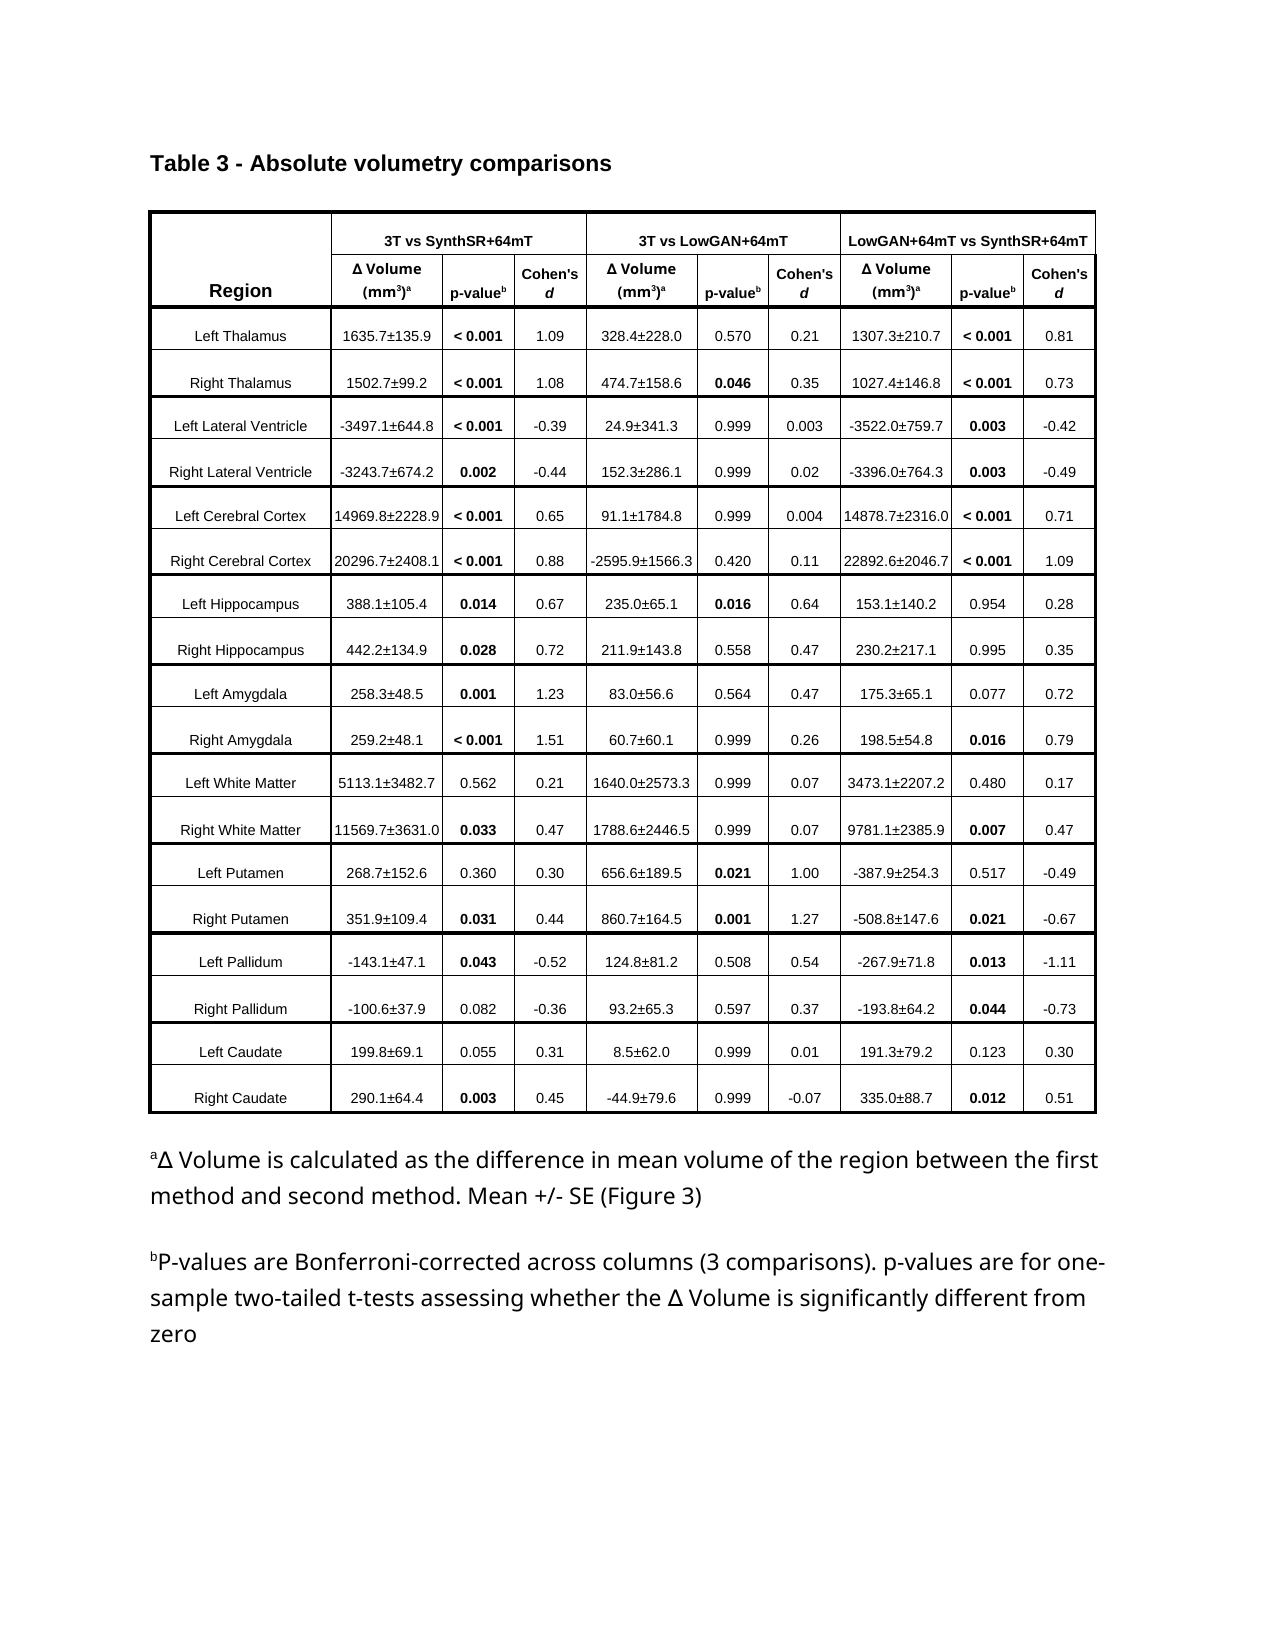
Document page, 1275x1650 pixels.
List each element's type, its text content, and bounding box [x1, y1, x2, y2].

table_cell Right Thalamus [152, 350, 330, 395]
table_cell -143.1±47.1 [332, 935, 442, 975]
table_cell 0.45 [515, 1065, 586, 1111]
table_cell 0.65 [515, 488, 586, 528]
table_cell 0.004 [769, 488, 840, 528]
table_cell 0.44 [515, 886, 586, 931]
table_cell 1.00 [769, 845, 840, 885]
table_cell 0.016 [952, 707, 1023, 752]
table_cell 0.999 [698, 488, 768, 528]
table_header LowGAN+64mT vs SynthSR+64mT [841, 214, 1095, 254]
table_cell < 0.001 [443, 398, 514, 438]
table_cell 0.999 [698, 755, 768, 796]
table_cell 198.5±54.8 [841, 707, 951, 752]
table_cell 328.4±228.0 [587, 309, 697, 349]
table_cell 1502.7±99.2 [332, 350, 442, 395]
table_cell 290.1±64.4 [332, 1065, 442, 1111]
table_cell 0.013 [952, 935, 1023, 975]
table_cell 24.9±341.3 [587, 398, 697, 438]
table_cell Left Lateral Ventricle [152, 398, 330, 438]
table_cell 0.562 [443, 755, 514, 796]
table_cell ∆ Volume (mm3)a [841, 255, 951, 305]
table_cell 0.360 [443, 845, 514, 885]
table_cell 0.003 [952, 398, 1023, 438]
table_cell Right Hippocampus [152, 618, 330, 663]
table_cell 1.23 [515, 666, 586, 706]
table_cell < 0.001 [952, 529, 1023, 573]
table_cell < 0.001 [952, 350, 1023, 395]
table_cell Left Amygdala [152, 666, 330, 706]
table_cell 1640.0±2573.3 [587, 755, 697, 796]
table_cell 0.21 [769, 309, 840, 349]
table_cell 0.72 [515, 618, 586, 663]
table_cell -387.9±254.3 [841, 845, 951, 885]
table_cell 0.11 [769, 529, 840, 573]
table_cell -0.44 [515, 439, 586, 484]
table_cell 0.01 [769, 1024, 840, 1064]
table_cell 0.35 [1024, 618, 1094, 663]
table_cell ∆ Volume (mm3)a [332, 255, 442, 305]
table_cell 0.81 [1024, 309, 1094, 349]
table_cell 0.021 [952, 886, 1023, 931]
table_cell Right Cerebral Cortex [152, 529, 330, 573]
table_cell Right Putamen [152, 886, 330, 931]
table_cell 0.71 [1024, 488, 1094, 528]
table_cell 0.954 [952, 576, 1023, 616]
table_cell 388.1±105.4 [332, 576, 442, 616]
table_cell 199.8±69.1 [332, 1024, 442, 1064]
table_cell 656.6±189.5 [587, 845, 697, 885]
table_cell 0.64 [769, 576, 840, 616]
table_cell 235.0±65.1 [587, 576, 697, 616]
table_cell 0.046 [698, 350, 768, 395]
table_cell 258.3±48.5 [332, 666, 442, 706]
table_cell -3497.1±644.8 [332, 398, 442, 438]
table_cell -508.8±147.6 [841, 886, 951, 931]
table_cell 0.014 [443, 576, 514, 616]
table_cell 1027.4±146.8 [841, 350, 951, 395]
table_cell 191.3±79.2 [841, 1024, 951, 1064]
table_cell 0.999 [698, 398, 768, 438]
table_cell 1307.3±210.7 [841, 309, 951, 349]
table_cell 0.016 [698, 576, 768, 616]
table_cell 1.27 [769, 886, 840, 931]
table_cell -0.49 [1024, 845, 1094, 885]
table_cell 474.7±158.6 [587, 350, 697, 395]
table_cell 0.021 [698, 845, 768, 885]
table_cell 124.8±81.2 [587, 935, 697, 975]
table_cell 0.17 [1024, 755, 1094, 796]
table_cell 0.02 [769, 439, 840, 484]
table_cell 0.79 [1024, 707, 1094, 752]
table_cell Cohen's d [515, 255, 586, 305]
table_cell 0.28 [1024, 576, 1094, 616]
text a∆ Volume is calculated as the difference in mean volume of the region between the first method and second method. Mean +/- SE (Figure 3) [150, 1144, 1125, 1211]
table_cell Right Caudate [152, 1065, 330, 1111]
table_cell Right Pallidum [152, 976, 330, 1021]
table_cell < 0.001 [443, 488, 514, 528]
table_cell 0.517 [952, 845, 1023, 885]
table_cell Cohen's d [1024, 255, 1094, 305]
table_cell 83.0±56.6 [587, 666, 697, 706]
table_cell Left Cerebral Cortex [152, 488, 330, 528]
table_cell 0.001 [698, 886, 768, 931]
table_cell 259.2±48.1 [332, 707, 442, 752]
table_cell 0.999 [698, 1065, 768, 1111]
table_cell 11569.7±3631.0 [332, 797, 442, 842]
table_cell 0.72 [1024, 666, 1094, 706]
table_cell -0.42 [1024, 398, 1094, 438]
table_cell 0.597 [698, 976, 768, 1021]
table_cell 1.08 [515, 350, 586, 395]
table_cell 0.999 [698, 707, 768, 752]
table_cell 351.9±109.4 [332, 886, 442, 931]
table_cell 0.999 [698, 1024, 768, 1064]
table_cell 0.077 [952, 666, 1023, 706]
table_cell -3243.7±674.2 [332, 439, 442, 484]
table_cell Left White Matter [152, 755, 330, 796]
table_cell 0.07 [769, 755, 840, 796]
table_cell 1.51 [515, 707, 586, 752]
table_cell 0.007 [952, 797, 1023, 842]
table_cell 211.9±143.8 [587, 618, 697, 663]
table_cell 14969.8±2228.9 [332, 488, 442, 528]
table_cell < 0.001 [443, 350, 514, 395]
table_cell 0.67 [515, 576, 586, 616]
table_cell -44.9±79.6 [587, 1065, 697, 1111]
table_cell 0.003 [952, 439, 1023, 484]
table_cell p-valueb [952, 255, 1023, 305]
table_cell Left Putamen [152, 845, 330, 885]
table_cell 0.055 [443, 1024, 514, 1064]
table_cell -0.52 [515, 935, 586, 975]
table_cell ∆ Volume (mm3)a [587, 255, 697, 305]
table_cell 0.028 [443, 618, 514, 663]
table_cell 0.30 [1024, 1024, 1094, 1064]
table_cell 1.09 [515, 309, 586, 349]
table_cell -193.8±64.2 [841, 976, 951, 1021]
table_cell 0.73 [1024, 350, 1094, 395]
table_cell -3396.0±764.3 [841, 439, 951, 484]
table_cell 0.033 [443, 797, 514, 842]
table_cell 0.044 [952, 976, 1023, 1021]
table_cell 60.7±60.1 [587, 707, 697, 752]
table_cell Right Amygdala [152, 707, 330, 752]
table_cell 0.26 [769, 707, 840, 752]
table_cell 3473.1±2207.2 [841, 755, 951, 796]
table_cell 0.47 [1024, 797, 1094, 842]
table_cell -0.67 [1024, 886, 1094, 931]
table_cell 268.7±152.6 [332, 845, 442, 885]
table_cell 0.031 [443, 886, 514, 931]
text Table 3 - Absolute volumetry comparisons [150, 150, 1125, 176]
table_cell -0.73 [1024, 976, 1094, 1021]
table_cell -267.9±71.8 [841, 935, 951, 975]
table_cell Left Hippocampus [152, 576, 330, 616]
text bP-values are Bonferroni-corrected across columns (3 comparisons). p-values are for one-sample two-tailed t-tests assessing whether the ∆ Volume is significantly different from zero [150, 1246, 1125, 1349]
table_cell 0.47 [769, 666, 840, 706]
table_cell Right Lateral Ventricle [152, 439, 330, 484]
table_cell -0.36 [515, 976, 586, 1021]
table_cell Left Pallidum [152, 935, 330, 975]
table_cell 1.09 [1024, 529, 1094, 573]
table_cell 230.2±217.1 [841, 618, 951, 663]
table_cell 0.30 [515, 845, 586, 885]
table_cell 20296.7±2408.1 [332, 529, 442, 573]
table_cell 0.480 [952, 755, 1023, 796]
table_cell 0.21 [515, 755, 586, 796]
table_cell 0.51 [1024, 1065, 1094, 1111]
table_cell 22892.6±2046.7 [841, 529, 951, 573]
table_cell 0.54 [769, 935, 840, 975]
table_cell < 0.001 [443, 309, 514, 349]
table_cell 0.420 [698, 529, 768, 573]
table_cell -0.49 [1024, 439, 1094, 484]
table_cell 0.558 [698, 618, 768, 663]
table_cell 0.995 [952, 618, 1023, 663]
table_cell 5113.1±3482.7 [332, 755, 442, 796]
table_cell Right White Matter [152, 797, 330, 842]
table_cell 0.47 [769, 618, 840, 663]
table_cell 9781.1±2385.9 [841, 797, 951, 842]
table_cell p-valueb [443, 255, 514, 305]
table_cell Left Thalamus [152, 309, 330, 349]
table_cell 442.2±134.9 [332, 618, 442, 663]
table_cell 0.082 [443, 976, 514, 1021]
table_cell -100.6±37.9 [332, 976, 442, 1021]
table_cell 0.043 [443, 935, 514, 975]
table_cell 0.123 [952, 1024, 1023, 1064]
table_cell 0.31 [515, 1024, 586, 1064]
table_cell 0.003 [443, 1065, 514, 1111]
table_cell < 0.001 [443, 529, 514, 573]
table_cell 153.1±140.2 [841, 576, 951, 616]
table_cell 1788.6±2446.5 [587, 797, 697, 842]
table_cell Left Caudate [152, 1024, 330, 1064]
table_cell 93.2±65.3 [587, 976, 697, 1021]
table_cell 0.002 [443, 439, 514, 484]
table_cell 0.35 [769, 350, 840, 395]
table_cell 152.3±286.1 [587, 439, 697, 484]
table_cell 335.0±88.7 [841, 1065, 951, 1111]
table_cell 0.570 [698, 309, 768, 349]
table_cell 0.47 [515, 797, 586, 842]
table_cell 0.003 [769, 398, 840, 438]
table_cell 0.508 [698, 935, 768, 975]
table_cell 0.88 [515, 529, 586, 573]
table_cell -0.39 [515, 398, 586, 438]
table_cell 0.999 [698, 797, 768, 842]
table_cell 0.564 [698, 666, 768, 706]
table_cell 0.012 [952, 1065, 1023, 1111]
table_cell 0.001 [443, 666, 514, 706]
table_cell 91.1±1784.8 [587, 488, 697, 528]
table_cell -1.11 [1024, 935, 1094, 975]
table_cell < 0.001 [443, 707, 514, 752]
table_cell 0.999 [698, 439, 768, 484]
table_cell 8.5±62.0 [587, 1024, 697, 1064]
table_cell 175.3±65.1 [841, 666, 951, 706]
table_header 3T vs SynthSR+64mT [332, 214, 586, 254]
table_cell -2595.9±1566.3 [587, 529, 697, 573]
table_cell p-valueb [698, 255, 768, 305]
table_cell 14878.7±2316.0 [841, 488, 951, 528]
table_cell 860.7±164.5 [587, 886, 697, 931]
table_header Region [152, 214, 331, 305]
table_cell 0.07 [769, 797, 840, 842]
table_cell < 0.001 [952, 488, 1023, 528]
table_cell 1635.7±135.9 [332, 309, 442, 349]
table_cell -0.07 [769, 1065, 840, 1111]
table_cell < 0.001 [952, 309, 1023, 349]
table_cell 0.37 [769, 976, 840, 1021]
table_cell -3522.0±759.7 [841, 398, 951, 438]
table_header 3T vs LowGAN+64mT [587, 214, 840, 254]
table_cell Cohen's d [769, 255, 840, 305]
